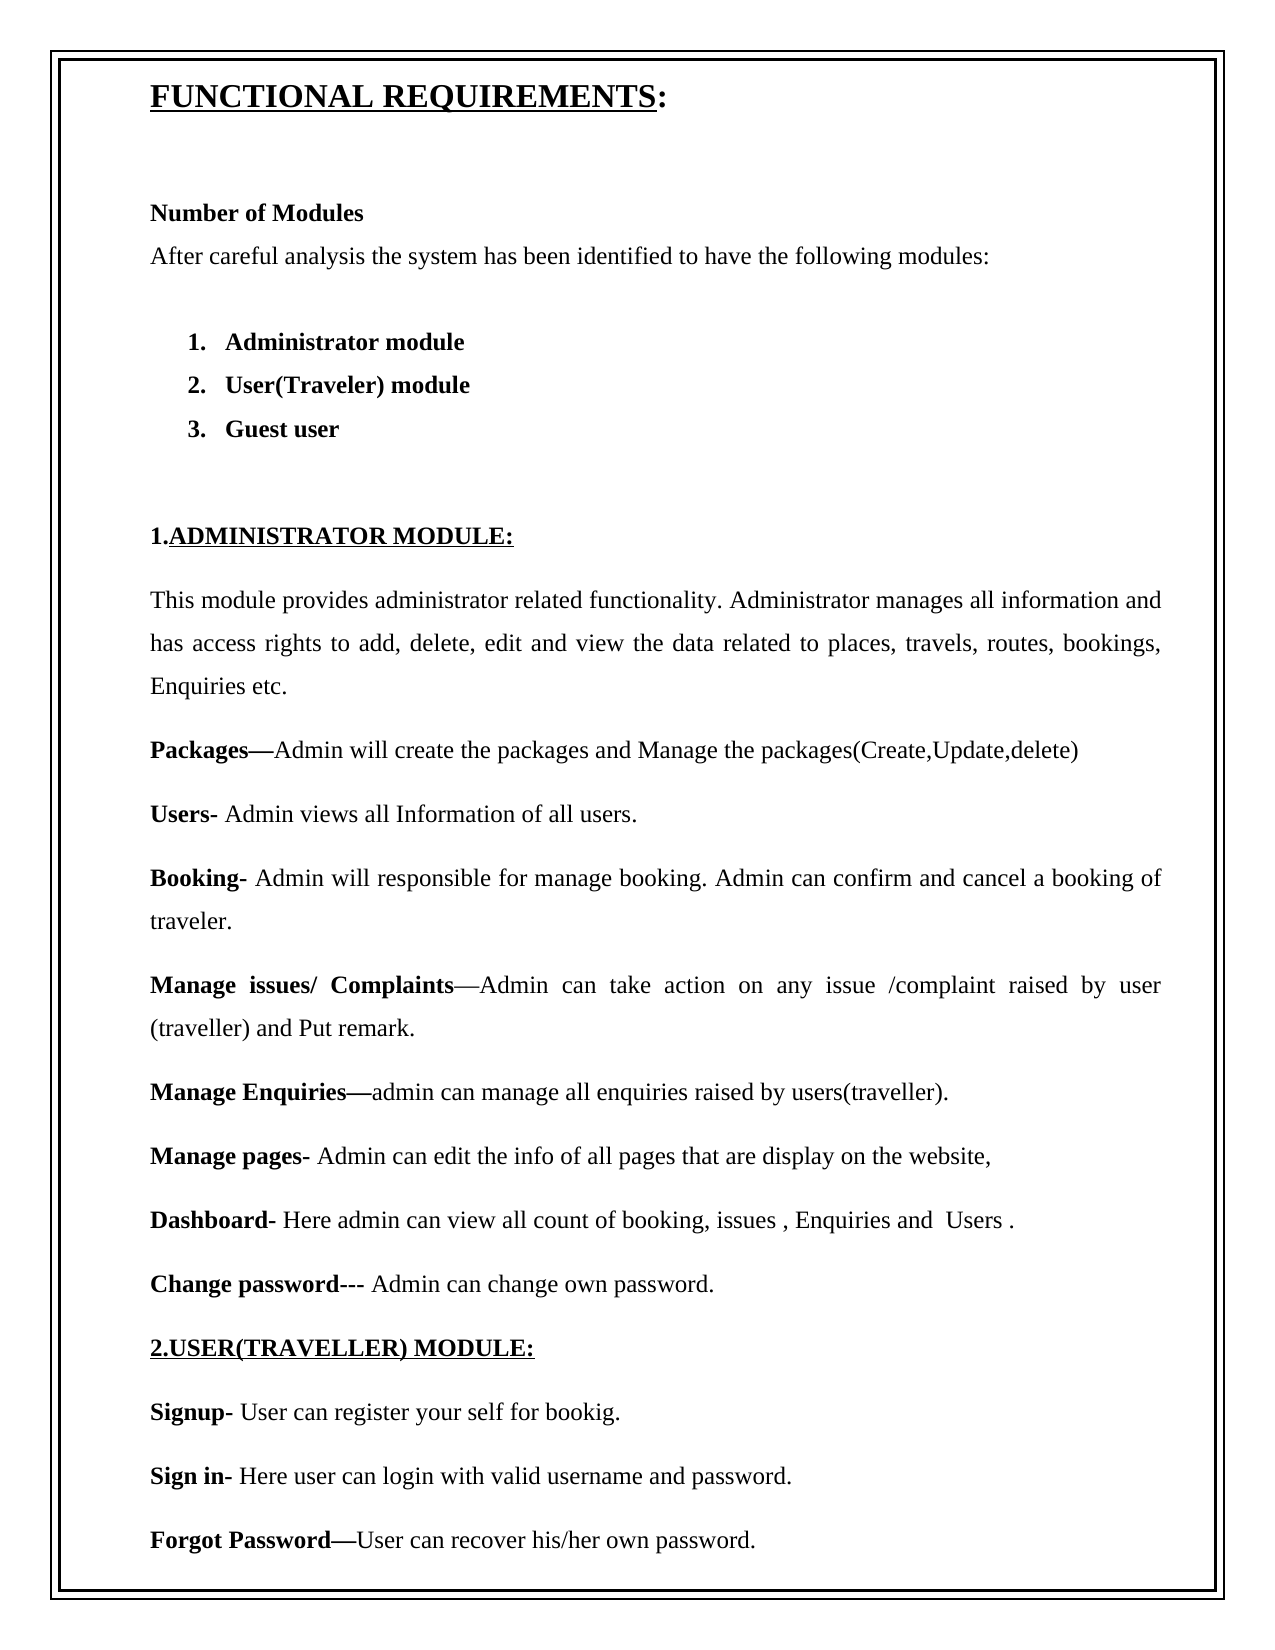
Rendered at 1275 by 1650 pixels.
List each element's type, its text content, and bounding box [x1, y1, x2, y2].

subtitle FUNCTIONAL REQUIREMENTS: [150, 77, 1162, 115]
text Manage pages- Admin can edit the info of all pages that are display on the website, [150, 1141, 1162, 1170]
text Sign in- Here user can login with valid username and password. [150, 1461, 1162, 1489]
text Booking- Admin will responsible for manage booking. Admin can confirm and cancel a booking of traveler. [150, 863, 1162, 935]
text Users- Admin views all Information of all users. [150, 799, 1162, 828]
text Manage issues/ Complaints—Admin can take action on any issue /complaint raised by user (traveller) and Put remark. [150, 970, 1162, 1042]
text This module provides administrator related functionality. Administrator manages all information and has access rights to add, delete, edit and view the data related to places, travels, routes, bookings, Enquiries etc. [150, 585, 1162, 700]
text 2.USER(TRAVELLER) MODULE: [150, 1333, 1162, 1362]
text Signup- User can register your self for bookig. [150, 1397, 1162, 1426]
list User(Traveler) module [187, 371, 1162, 399]
text Manage Enquiries—admin can manage all enquiries raised by users(traveller). [150, 1077, 1162, 1106]
list Administrator module [187, 327, 1162, 356]
text Change password--- Admin can change own password. [150, 1269, 1162, 1298]
text Packages—Admin will create the packages and Manage the packages(Create,Update,delete) [150, 735, 1162, 764]
text After careful analysis the system has been identified to have the following modules: [150, 241, 1162, 270]
text 1.ADMINISTRATOR MODULE: [150, 521, 1162, 549]
text Dashboard- Here admin can view all count of booking, issues , Enquiries and Users . [150, 1205, 1162, 1234]
text Forgot Password—User can recover his/her own password. [150, 1525, 1162, 1553]
list Guest user [187, 414, 1162, 442]
subtitle Number of Modules [150, 198, 1162, 227]
